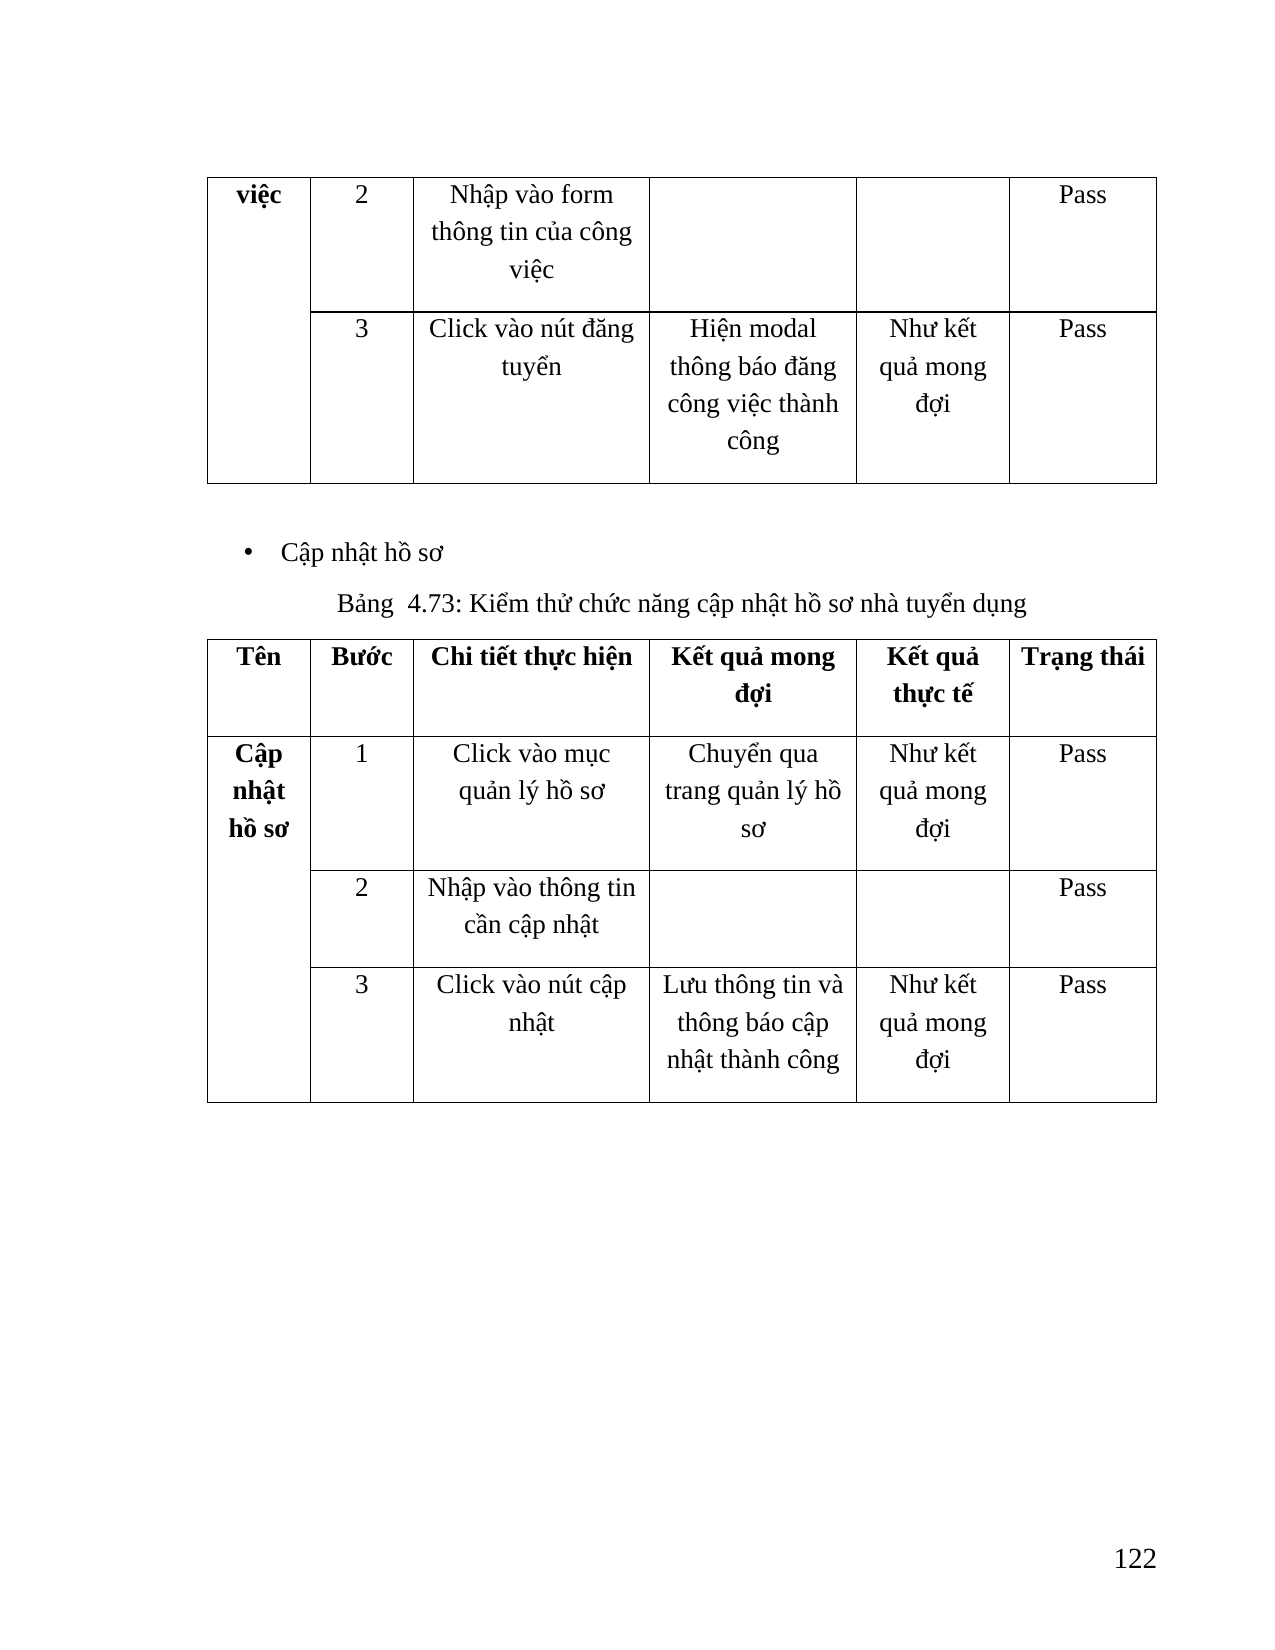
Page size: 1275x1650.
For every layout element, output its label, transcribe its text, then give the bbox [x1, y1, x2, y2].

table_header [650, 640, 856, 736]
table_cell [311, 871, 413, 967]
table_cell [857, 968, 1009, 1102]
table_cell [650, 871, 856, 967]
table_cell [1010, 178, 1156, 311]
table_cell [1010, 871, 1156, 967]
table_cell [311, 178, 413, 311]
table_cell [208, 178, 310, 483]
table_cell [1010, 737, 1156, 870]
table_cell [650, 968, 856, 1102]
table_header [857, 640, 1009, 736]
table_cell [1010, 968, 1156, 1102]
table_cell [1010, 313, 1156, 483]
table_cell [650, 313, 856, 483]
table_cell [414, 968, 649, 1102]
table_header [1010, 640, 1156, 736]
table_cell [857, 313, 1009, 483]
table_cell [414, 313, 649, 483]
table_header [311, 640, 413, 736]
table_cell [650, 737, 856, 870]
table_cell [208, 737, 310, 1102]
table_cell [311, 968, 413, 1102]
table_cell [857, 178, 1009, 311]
list Cập nhật hồ sơ [243, 534, 1157, 568]
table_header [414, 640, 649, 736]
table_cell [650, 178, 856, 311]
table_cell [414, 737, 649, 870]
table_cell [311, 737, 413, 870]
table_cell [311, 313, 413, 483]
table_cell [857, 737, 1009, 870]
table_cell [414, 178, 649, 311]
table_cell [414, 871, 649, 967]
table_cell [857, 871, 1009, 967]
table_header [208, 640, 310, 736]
